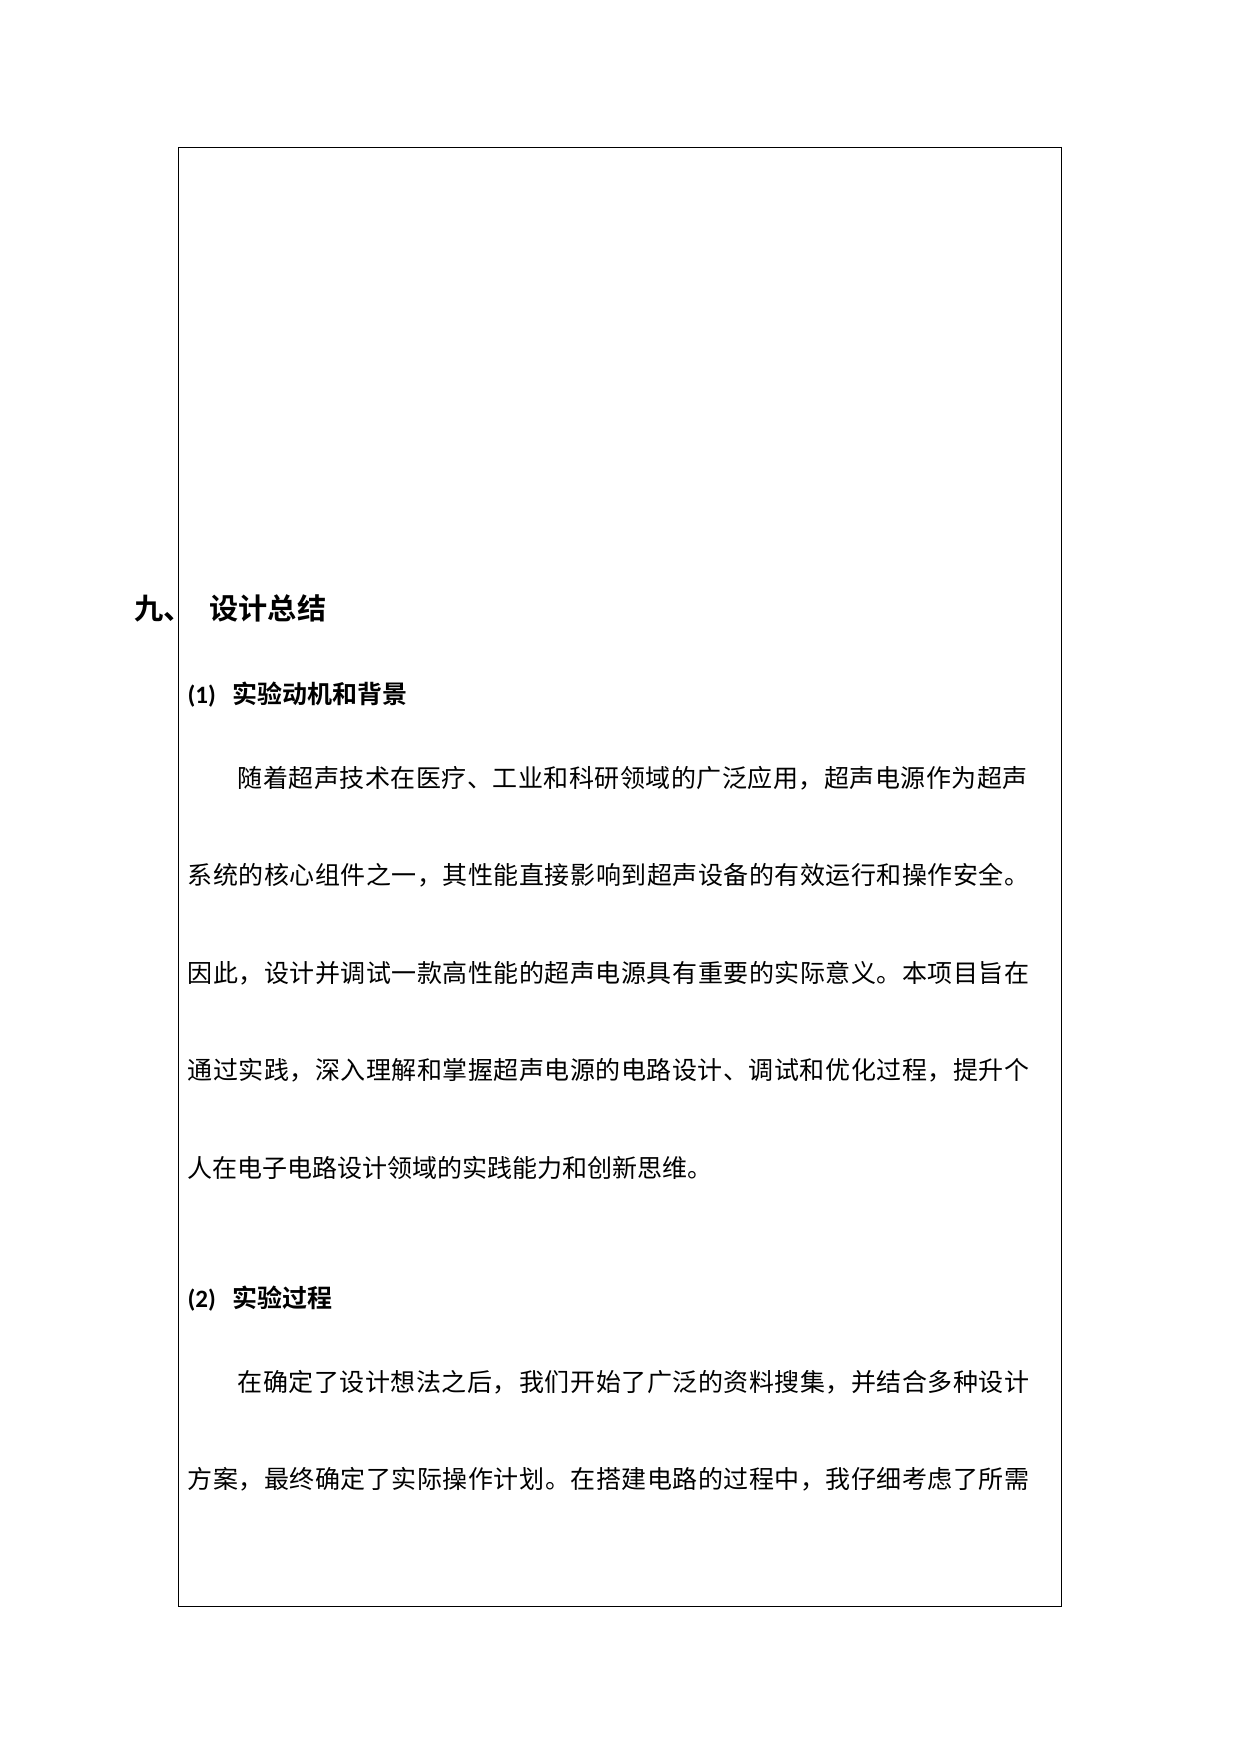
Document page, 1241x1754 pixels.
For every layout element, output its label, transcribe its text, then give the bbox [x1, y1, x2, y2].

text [187, 1348, 1031, 1510]
list 实验动机和背景 [187, 661, 1031, 726]
text 随着超声技术在医疗、工业和科研领域的广泛应用，超声电源作为超声系统的核心组件之一，其性能直接影响到超声设备的有效运行和操作安全。因此，设计并调试一款高性能的超声电源具有重要的实际意义。本项目旨在通过实践，深入理解和掌握超声电源的电路设计、调试和优化过程，提升个人在电子电路设计领域的实践能力和创新思维。 [187, 744, 1031, 1199]
list 设计总结 [179, 574, 1031, 639]
list 设计总结 [134, 574, 178, 639]
list 实验过程 [187, 1264, 1031, 1329]
